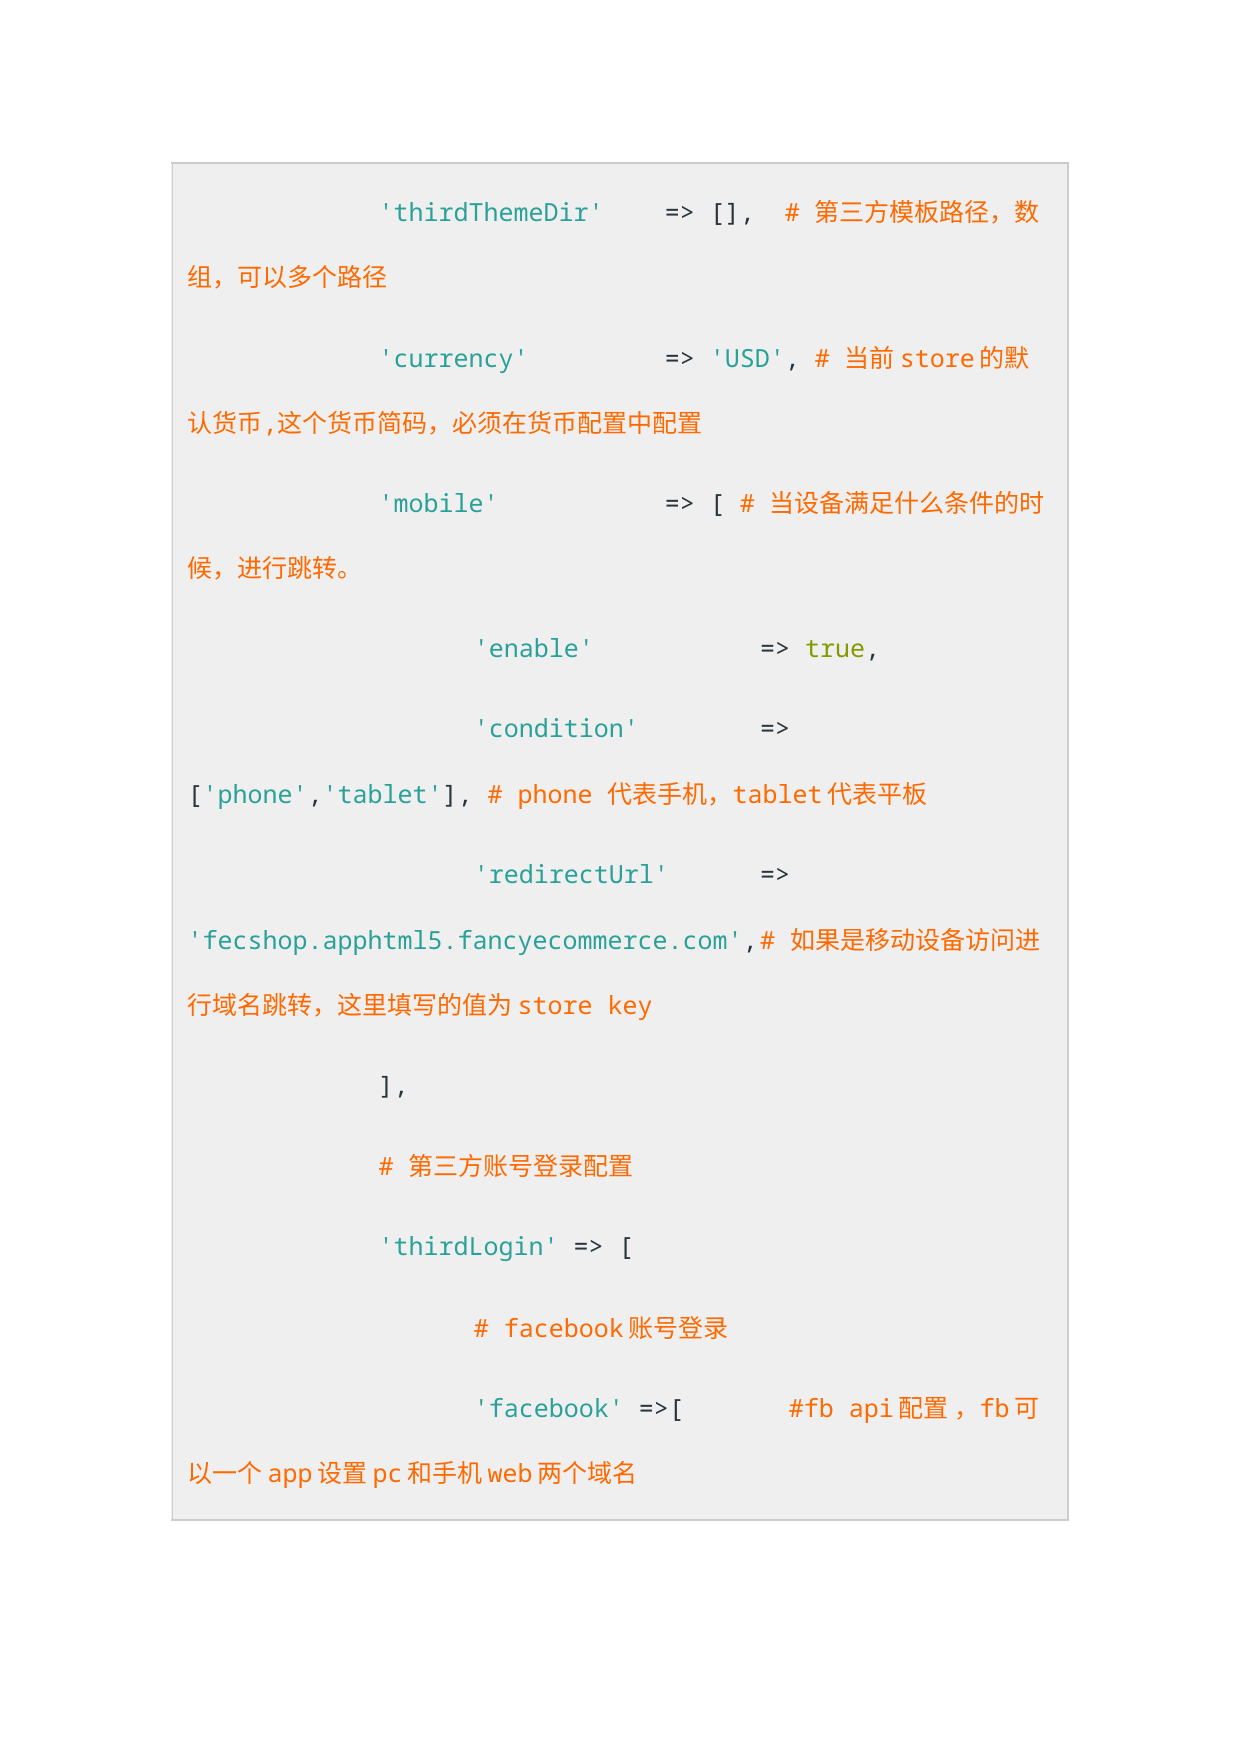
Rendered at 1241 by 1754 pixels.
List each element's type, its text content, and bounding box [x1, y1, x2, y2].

text 'thirdThemeDir' => [], # 第三方模板路径，数组，可以多个路径 [173, 164, 1067, 308]
text 'condition' => ['phone','tablet'], # phone 代表手机，tablet代表平板 [173, 679, 1067, 825]
text 'redirectUrl' => 'fecshop.apphtml5.fancyecommerce.com', # 如果是移动设备访问进行域名跳转，这里填写的值为store key [173, 825, 1067, 1036]
text ], [173, 1036, 1067, 1116]
text 'thirdLogin' => [ [173, 1197, 1067, 1278]
text # 第三方账号登录配置 [173, 1116, 1067, 1197]
text 'mobile' => [ # 当设备满足什么条件的时候，进行跳转。 [173, 453, 1067, 599]
text 'currency' => 'USD', # 当前store的默认货币,这个货币简码，必须在货币配置中配置 [173, 308, 1067, 453]
text 'facebook' =>[ #fb api配置 ，fb可以一个app设置pc和手机web两个域名 [173, 1358, 1067, 1519]
text 'enable' => true, [173, 599, 1067, 679]
text # facebook账号登录 [173, 1278, 1067, 1358]
